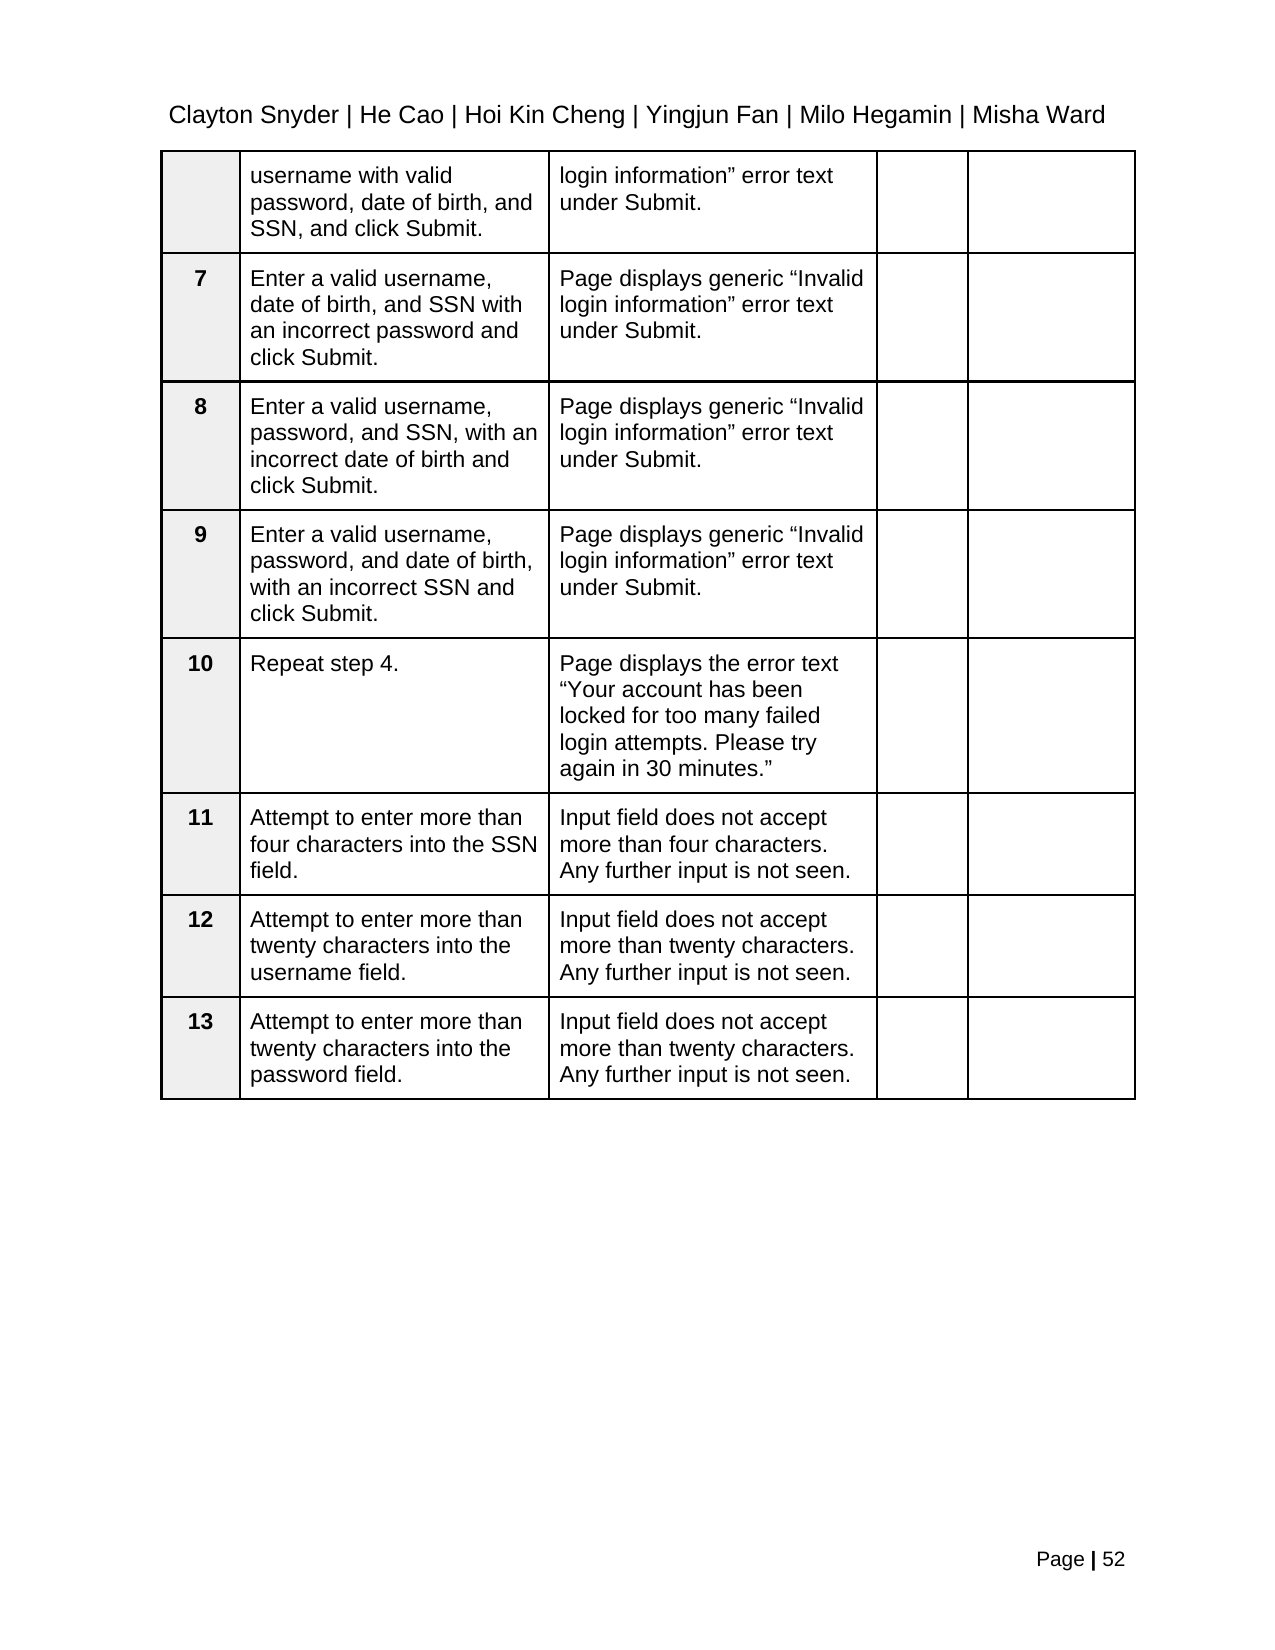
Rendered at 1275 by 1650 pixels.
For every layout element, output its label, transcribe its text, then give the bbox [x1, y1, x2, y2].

table_cell Enter a valid username, password, and SSN, with an incorrect date of birth and click Submit. [241, 383, 548, 509]
table_cell Attempt to enter more than four characters into the SSN field. [241, 794, 548, 894]
table_cell Input field does not accept more than twenty characters. Any further input is not seen. [550, 998, 876, 1098]
table_cell [969, 511, 1134, 637]
table_cell [878, 639, 967, 792]
table_cell 10 [163, 639, 239, 792]
table_cell Page displays generic “Invalid login information” error text under Submit. [550, 511, 876, 637]
table_cell Page displays the error text “Your account has been locked for too many failed login attempts. Please try again in 30 minutes.” [550, 639, 876, 792]
table_cell [878, 998, 967, 1098]
table_cell [878, 794, 967, 894]
table_cell 12 [163, 896, 239, 996]
table_cell [878, 152, 967, 252]
table_cell Page displays generic “Invalid login information” error text under Submit. [550, 254, 876, 380]
table_cell 13 [163, 998, 239, 1098]
table_cell [969, 639, 1134, 792]
table_cell 6 [163, 152, 239, 252]
table_cell Input field does not accept more than four characters. Any further input is not seen. [550, 794, 876, 894]
table_cell [878, 383, 967, 509]
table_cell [550, 152, 876, 252]
table_cell [878, 254, 967, 380]
table_cell Attempt to enter more than twenty characters into the password field. [241, 998, 548, 1098]
table_cell Enter a valid username, password, and date of birth, with an incorrect SSN and click Submit. [241, 511, 548, 637]
table_cell Page displays generic “Invalid login information” error text under Submit. [550, 383, 876, 509]
table_cell [878, 511, 967, 637]
table_cell [969, 998, 1134, 1098]
table_cell [969, 383, 1134, 509]
table_cell 7 [163, 254, 239, 380]
table_cell [878, 896, 967, 996]
table_cell [969, 152, 1134, 252]
table_cell Repeat step 4. [241, 639, 548, 792]
table_cell Enter a valid username, date of birth, and SSN with an incorrect password and click Submit. [241, 254, 548, 380]
table_cell Input field does not accept more than twenty characters. Any further input is not seen. [550, 896, 876, 996]
table_cell [969, 896, 1134, 996]
table_cell 8 [163, 383, 239, 509]
table_cell [969, 794, 1134, 894]
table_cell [241, 152, 548, 252]
table_cell 11 [163, 794, 239, 894]
table_cell [969, 254, 1134, 380]
table_cell 9 [163, 511, 239, 637]
table_cell Attempt to enter more than twenty characters into the username field. [241, 896, 548, 996]
